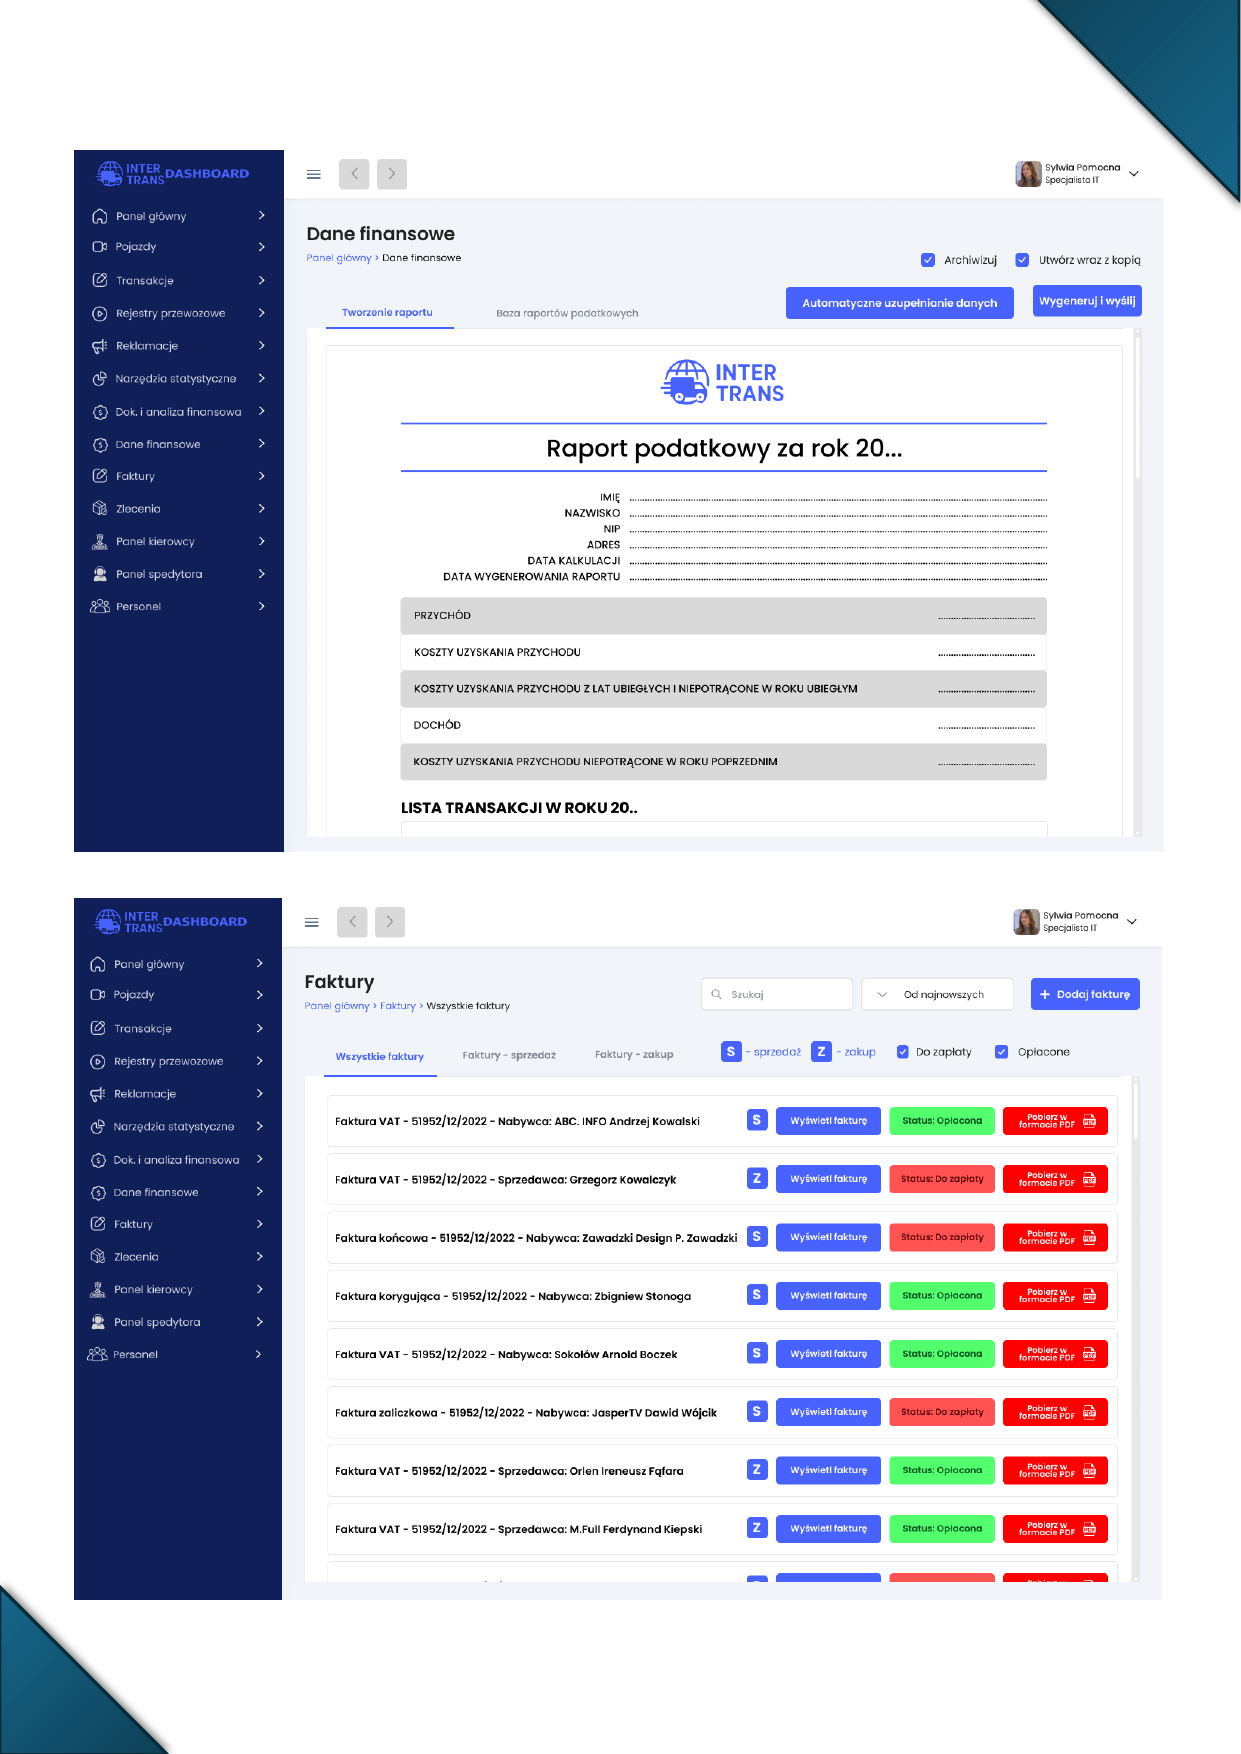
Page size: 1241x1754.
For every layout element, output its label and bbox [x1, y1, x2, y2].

picture [74, 150, 1164, 852]
picture [74, 898, 1163, 1600]
